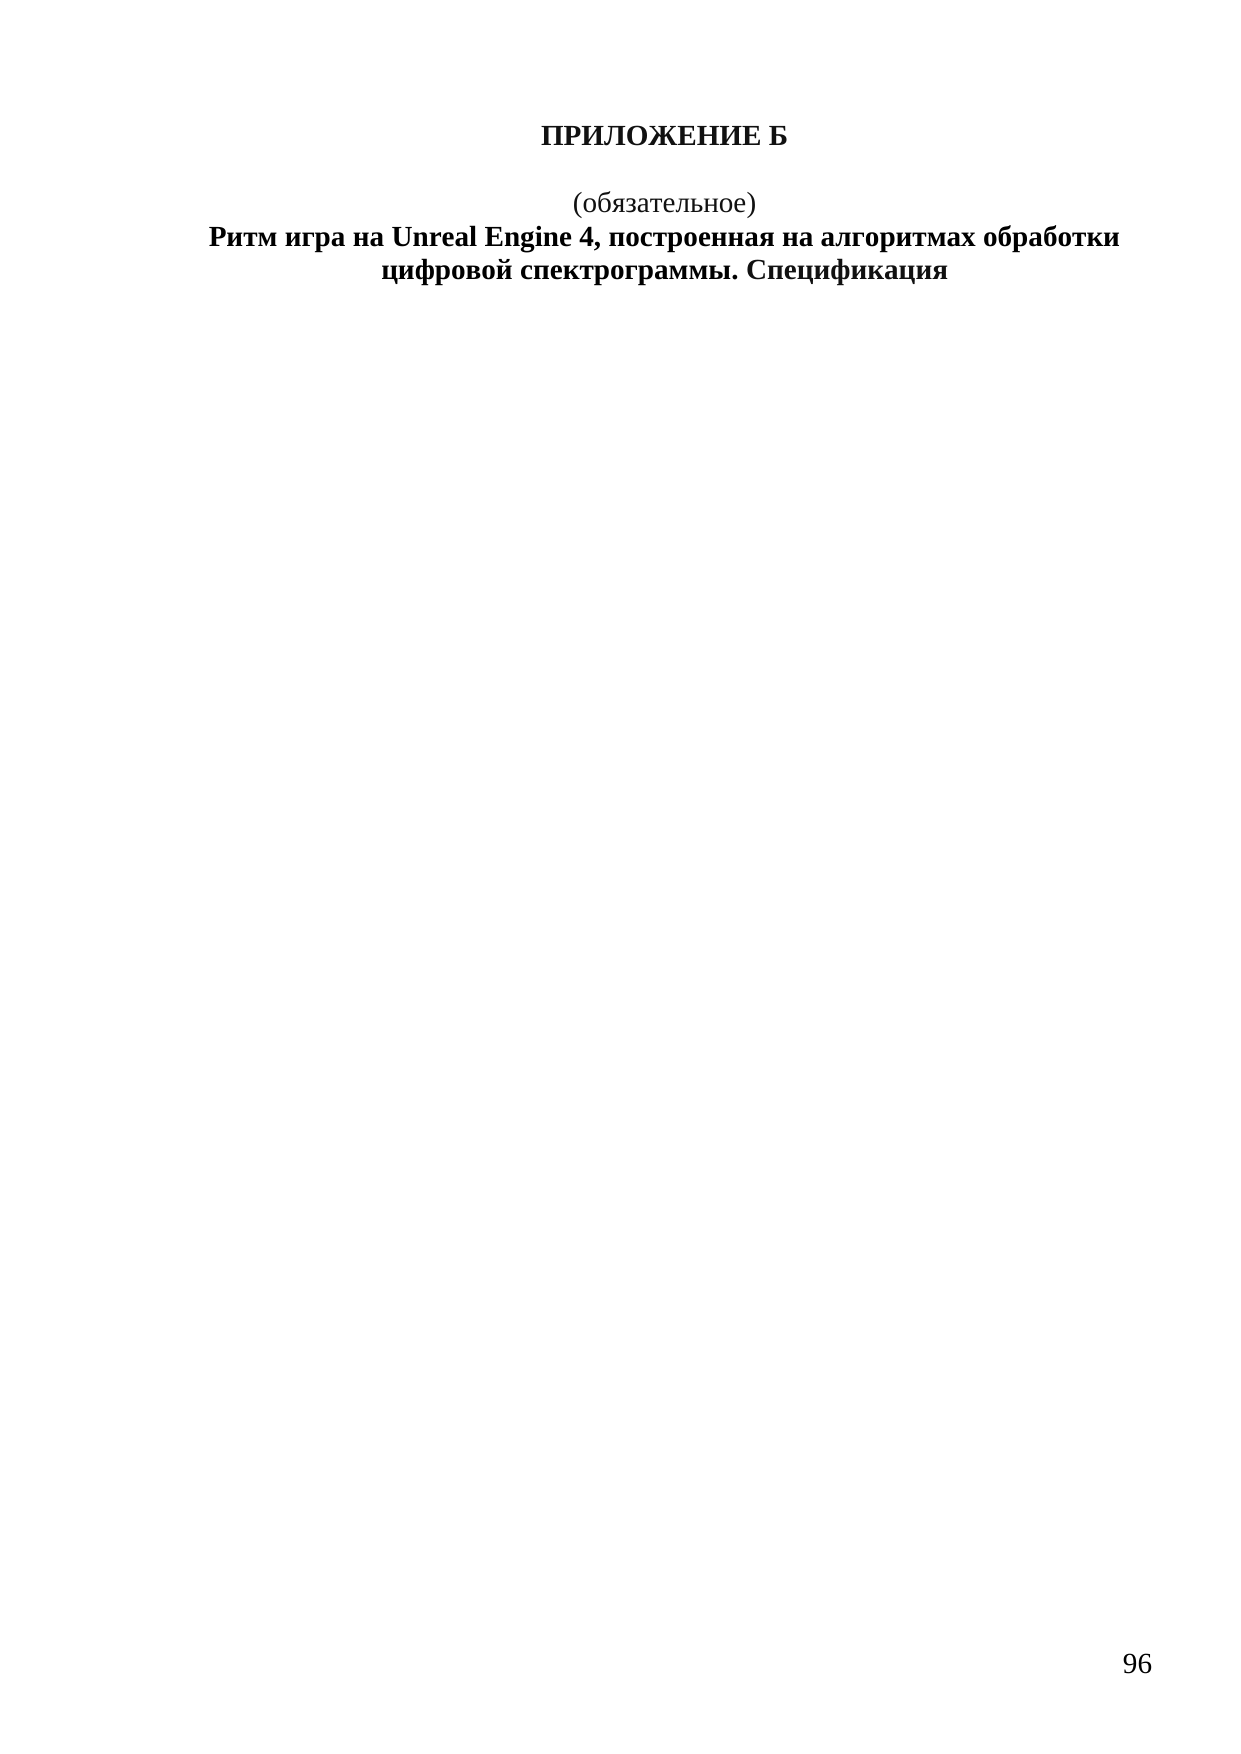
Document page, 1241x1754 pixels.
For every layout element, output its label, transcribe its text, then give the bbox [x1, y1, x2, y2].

text Ритм игра на Unreal Engine 4, построенная на алгоритмах обработки цифровой спектрограммы. Спецификация [177, 219, 1152, 286]
text ПРИЛОЖЕНИЕ Б [177, 118, 1152, 152]
text (обязательное) [177, 185, 1152, 219]
